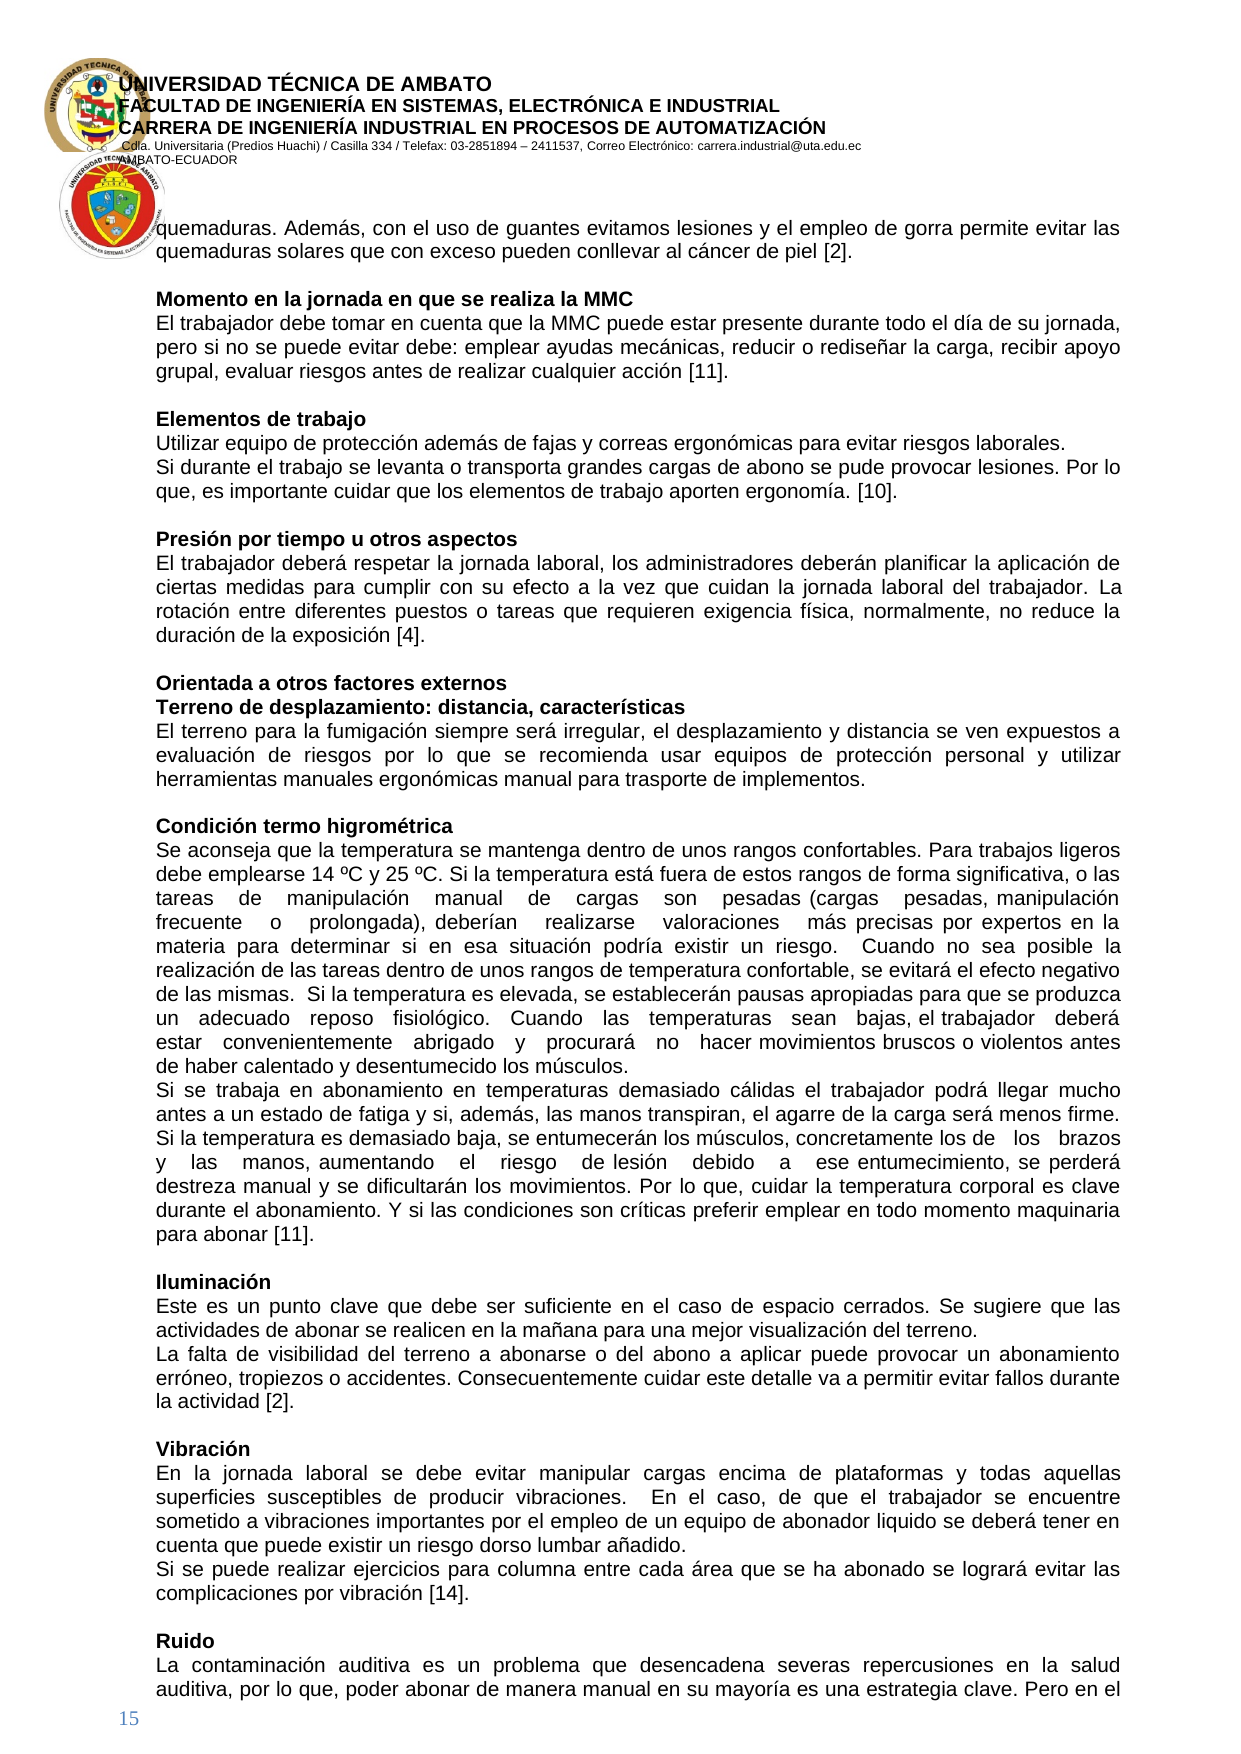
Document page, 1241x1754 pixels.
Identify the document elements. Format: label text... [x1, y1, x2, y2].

text Iluminación [156, 1269, 1122, 1293]
text Este es un punto clave que debe ser suficiente en el caso de espacio cerrados. Se sugiere que las actividades de abonar se realicen en la mañana para una mejor visualización del terreno. [156, 1293, 1122, 1341]
text Vibración [156, 1437, 1122, 1461]
text Elementos de trabajo [156, 407, 1122, 431]
text Si se trabaja en abonamiento en temperaturas demasiado cálidas el trabajador podrá llegar mucho antes a un estado de fatiga y si, además, las manos transpiran, el agarre de la carga será menos firme. Si la temperatura es demasiado baja, se entumecerán los músculos, concretamente los de los brazos y las manos, aumentando el riesgo de lesión debido a ese entumecimiento, se perderá destreza manual y se dificultarán los movimientos. Por lo que, cuidar la temperatura corporal es clave durante el abonamiento. Y si las condiciones son críticas preferir emplear en todo momento maquinaria para abonar . [156, 1078, 1122, 1246]
text La falta de visibilidad del terreno a abonarse o del abono a aplicar puede provocar un abonamiento erróneo, tropiezos o accidentes. Consecuentemente cuidar este detalle va a permitir evitar fallos durante la actividad . [156, 1341, 1122, 1413]
text El trabajador deberá respetar la jornada laboral, los administradores deberán planificar la aplicación de ciertas medidas para cumplir con su efecto a la vez que cuidan la jornada laboral del trabajador. La rotación entre diferentes puestos o tareas que requieren exigencia física, normalmente, no reduce la duración de la exposición . [156, 551, 1122, 647]
picture [146, 101, 151, 110]
text Momento en la jornada en que se realiza la MMC [156, 287, 1122, 311]
text Si se puede realizar ejercicios para columna entre cada área que se ha abonado se logrará evitar las complicaciones por vibración . [156, 1557, 1122, 1605]
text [156, 215, 1122, 263]
picture [44, 58, 165, 259]
text Utilizar equipo de protección además de fajas y correas ergonómicas para evitar riesgos laborales. [156, 431, 1122, 455]
text Si durante el trabajo se levanta o transporta grandes cargas de abono se pude provocar lesiones. Por lo que, es importante cuidar que los elementos de trabajo aporten ergonomía. . [156, 455, 1122, 503]
text En la jornada laboral se debe evitar manipular cargas encima de plataformas y todas aquellas superficies susceptibles de producir vibraciones. En el caso, de que el trabajador se encuentre sometido a vibraciones importantes por el empleo de un equipo de abonador liquido se deberá tener en cuenta que puede existir un riesgo dorso lumbar añadido. [156, 1461, 1122, 1557]
text Ruido [156, 1629, 1122, 1653]
text Terreno de desplazamiento: distancia, características [156, 694, 1122, 718]
text Se aconseja que la temperatura se mantenga dentro de unos rangos confortables. Para trabajos ligeros debe emplearse 14 ºC y 25 ºC. Si la temperatura está fuera de estos rangos de forma significativa, o las tareas de manipulación manual de cargas son pesadas (cargas pesadas, manipulación frecuente o prolongada), deberían realizarse valoraciones más precisas por expertos en la materia para determinar si en esa situación podría existir un riesgo. Cuando no sea posible la realización de las tareas dentro de unos rangos de temperatura confortable, se evitará el efecto negativo de las mismas. Si la temperatura es elevada, se establecerán pausas apropiadas para que se produzca un adecuado reposo fisiológico. Cuando las temperaturas sean bajas, el trabajador deberá estar convenientemente abrigado y procurará no hacer movimientos bruscos o violentos antes de haber calentado y desentumecido los músculos. [156, 838, 1122, 1078]
text Condición termo higrométrica [156, 814, 1122, 838]
text Presión por tiempo u otros aspectos [156, 527, 1122, 551]
text El trabajador debe tomar en cuenta que la MMC puede estar presente durante todo el día de su jornada, pero si no se puede evitar debe: emplear ayudas mecánicas, reducir o rediseñar la carga, recibir apoyo grupal, evaluar riesgos antes de realizar cualquier acción . [156, 311, 1122, 383]
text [156, 1653, 1122, 1701]
text El terreno para la fumigación siempre será irregular, el desplazamiento y distancia se ven expuestos a evaluación de riesgos por lo que se recomienda usar equipos de protección personal y utilizar herramientas manuales ergonómicas manual para trasporte de implementos. [156, 718, 1122, 790]
text Orientada a otros factores externos [156, 671, 1122, 694]
